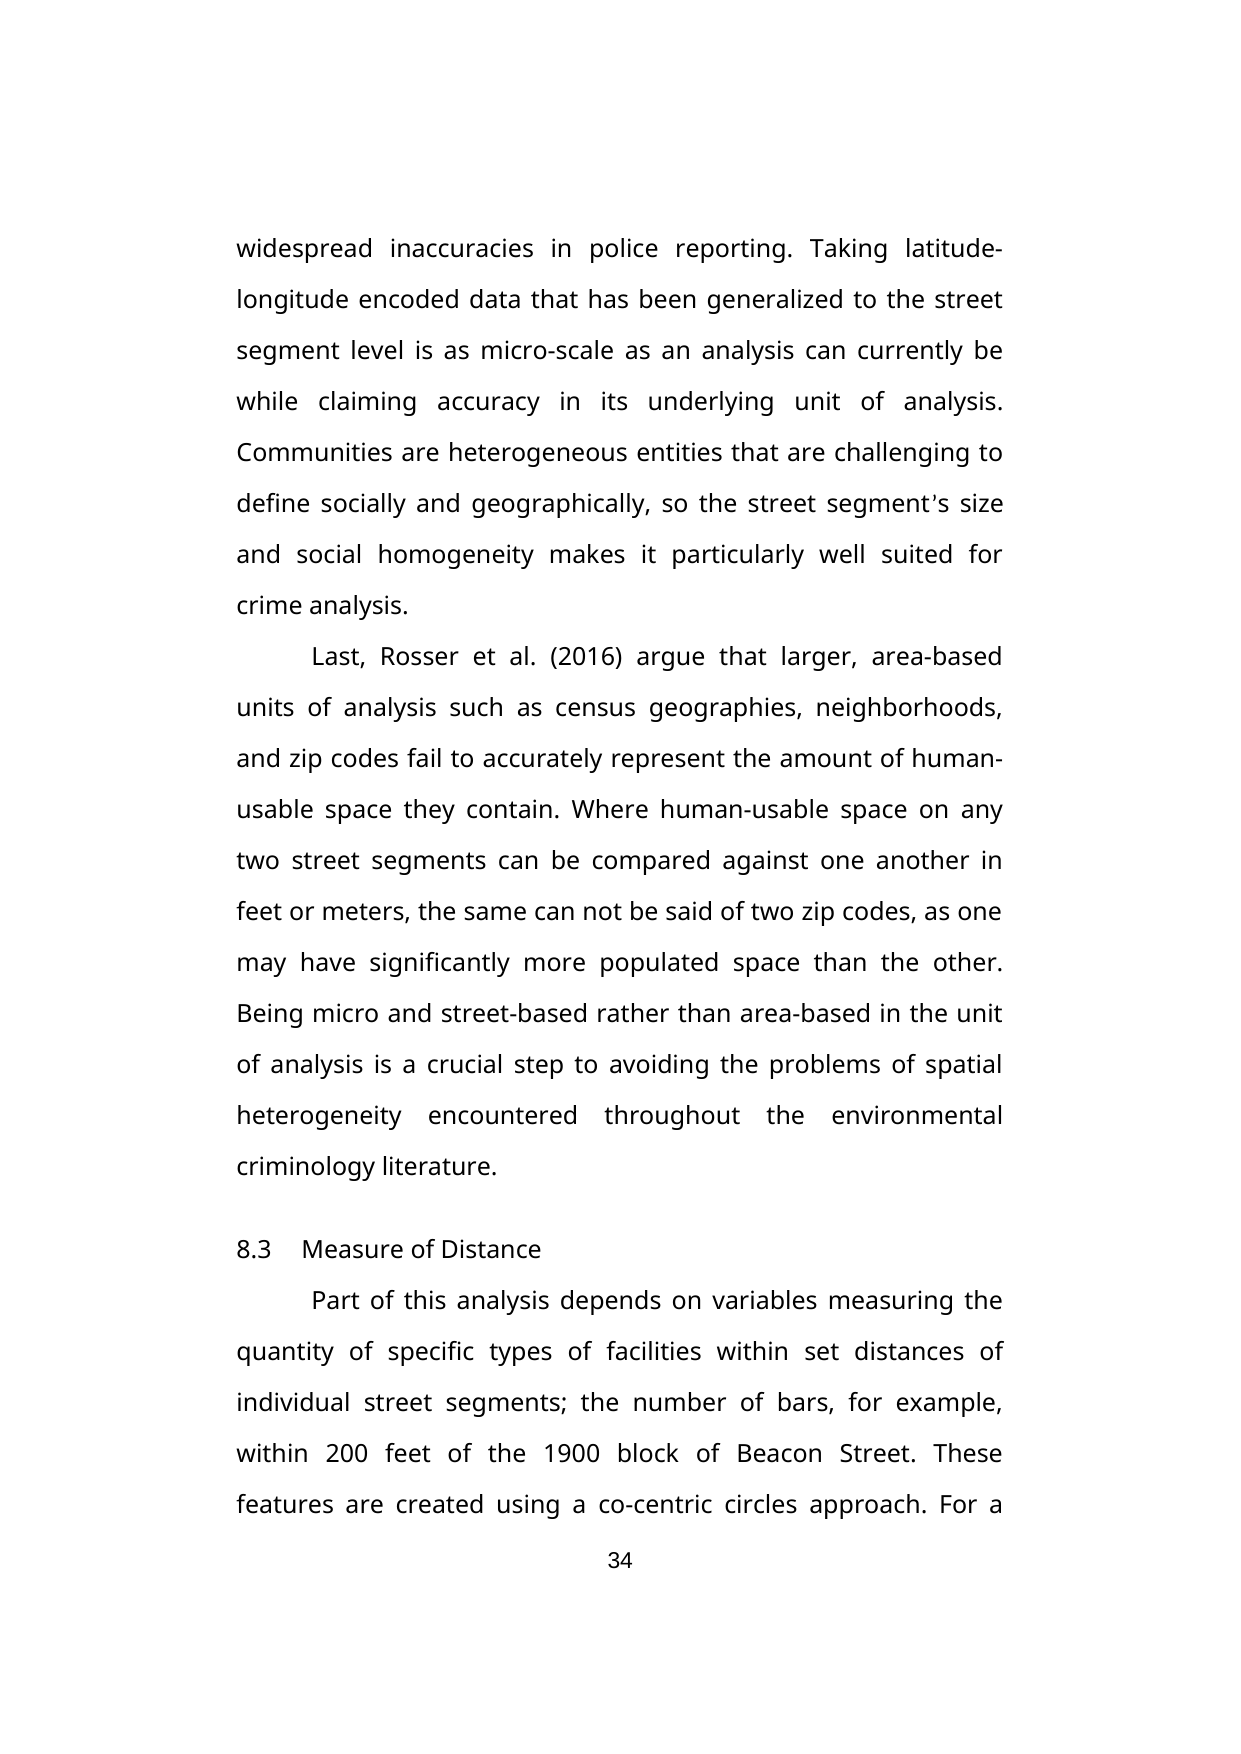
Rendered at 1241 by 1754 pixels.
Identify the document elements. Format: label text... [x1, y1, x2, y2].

subtitle Measure of Distance [236, 1231, 1004, 1265]
text Last, Rosser et al. (2016) argue that larger, area-based units of analysis such as census geographies, neighborhoods, and zip codes fail to accurately represent the amount of human-usable space they contain. Where human-usable space on any two street segments can be compared against one another in feet or meters, the same can not be said of two zip codes, as one may have significantly more populated space than the other. Being micro and street-based rather than area-based in the unit of analysis is a crucial step to avoiding the problems of spatial heterogeneity encountered throughout the environmental criminology literature. [236, 639, 1004, 1183]
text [236, 230, 1004, 622]
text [236, 1283, 1004, 1521]
